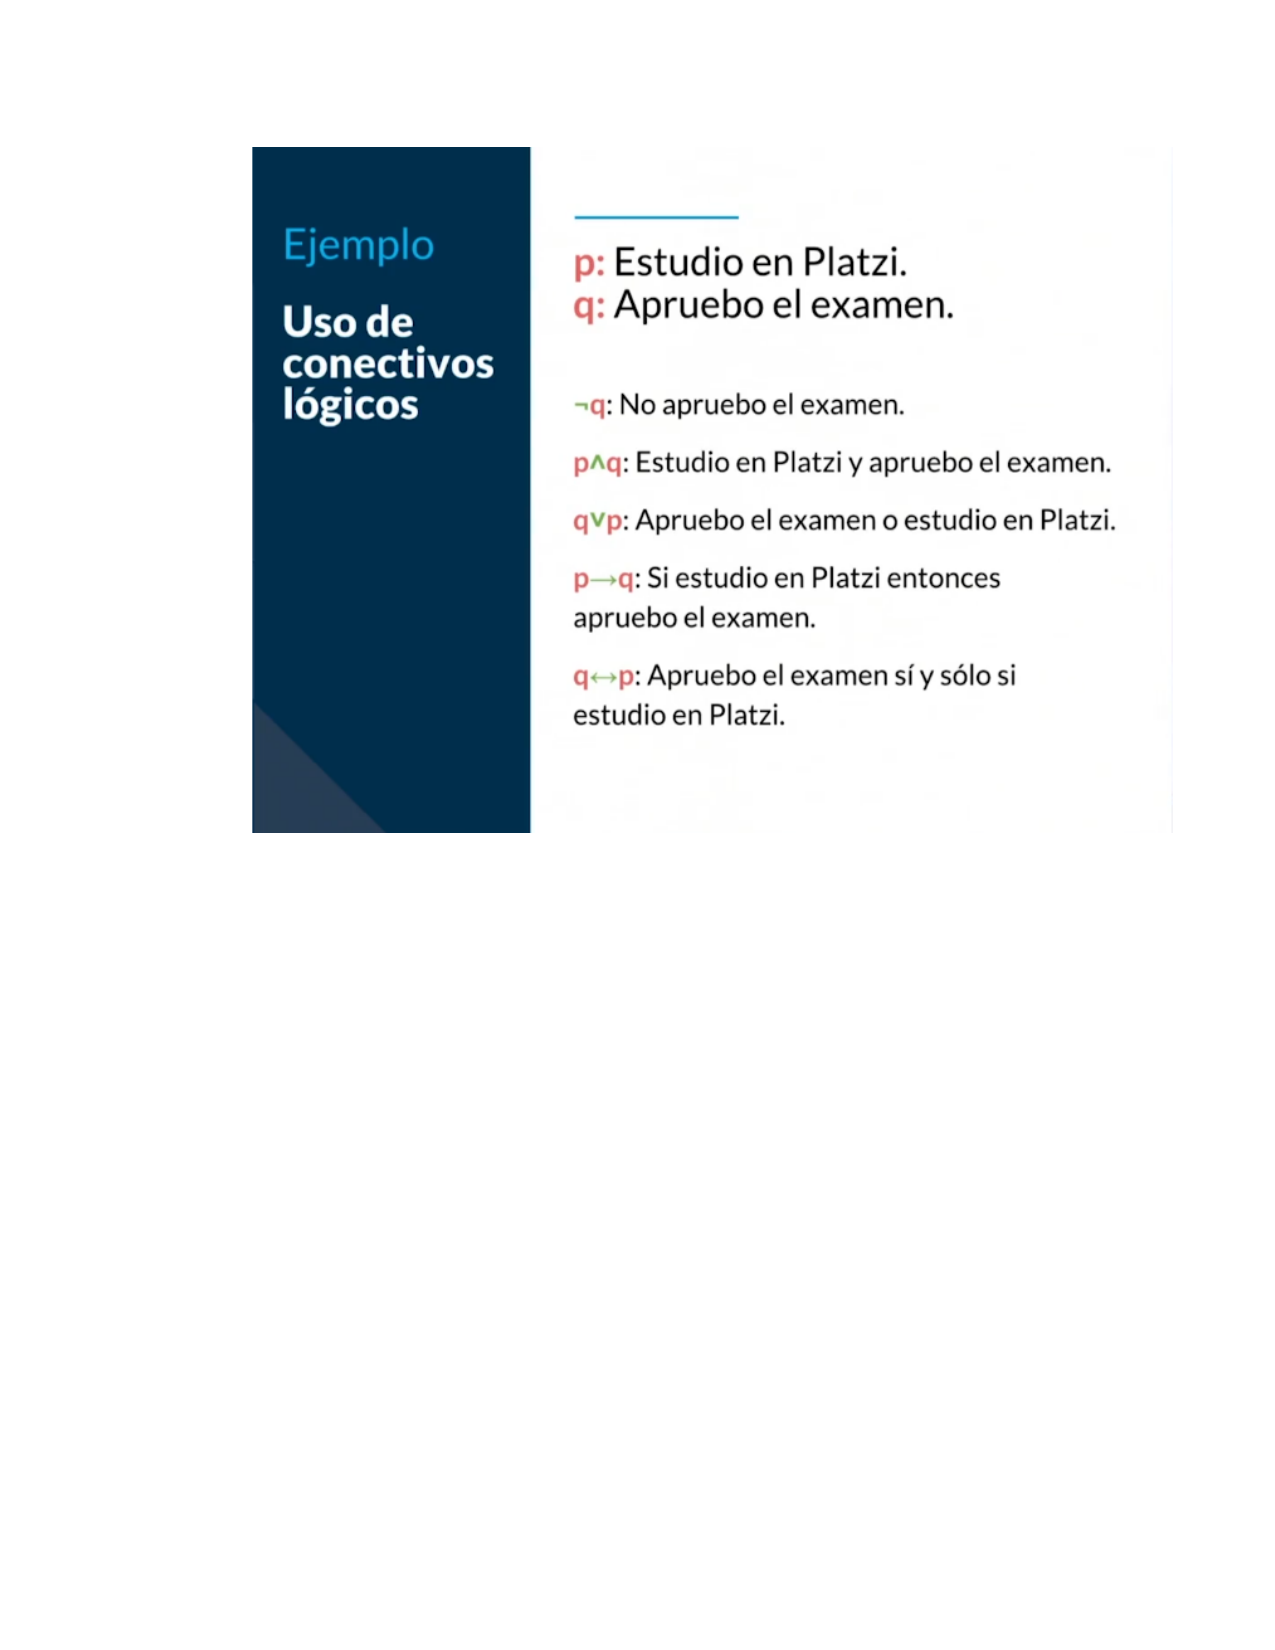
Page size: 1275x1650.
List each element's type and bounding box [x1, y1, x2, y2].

picture [252, 147, 1173, 833]
